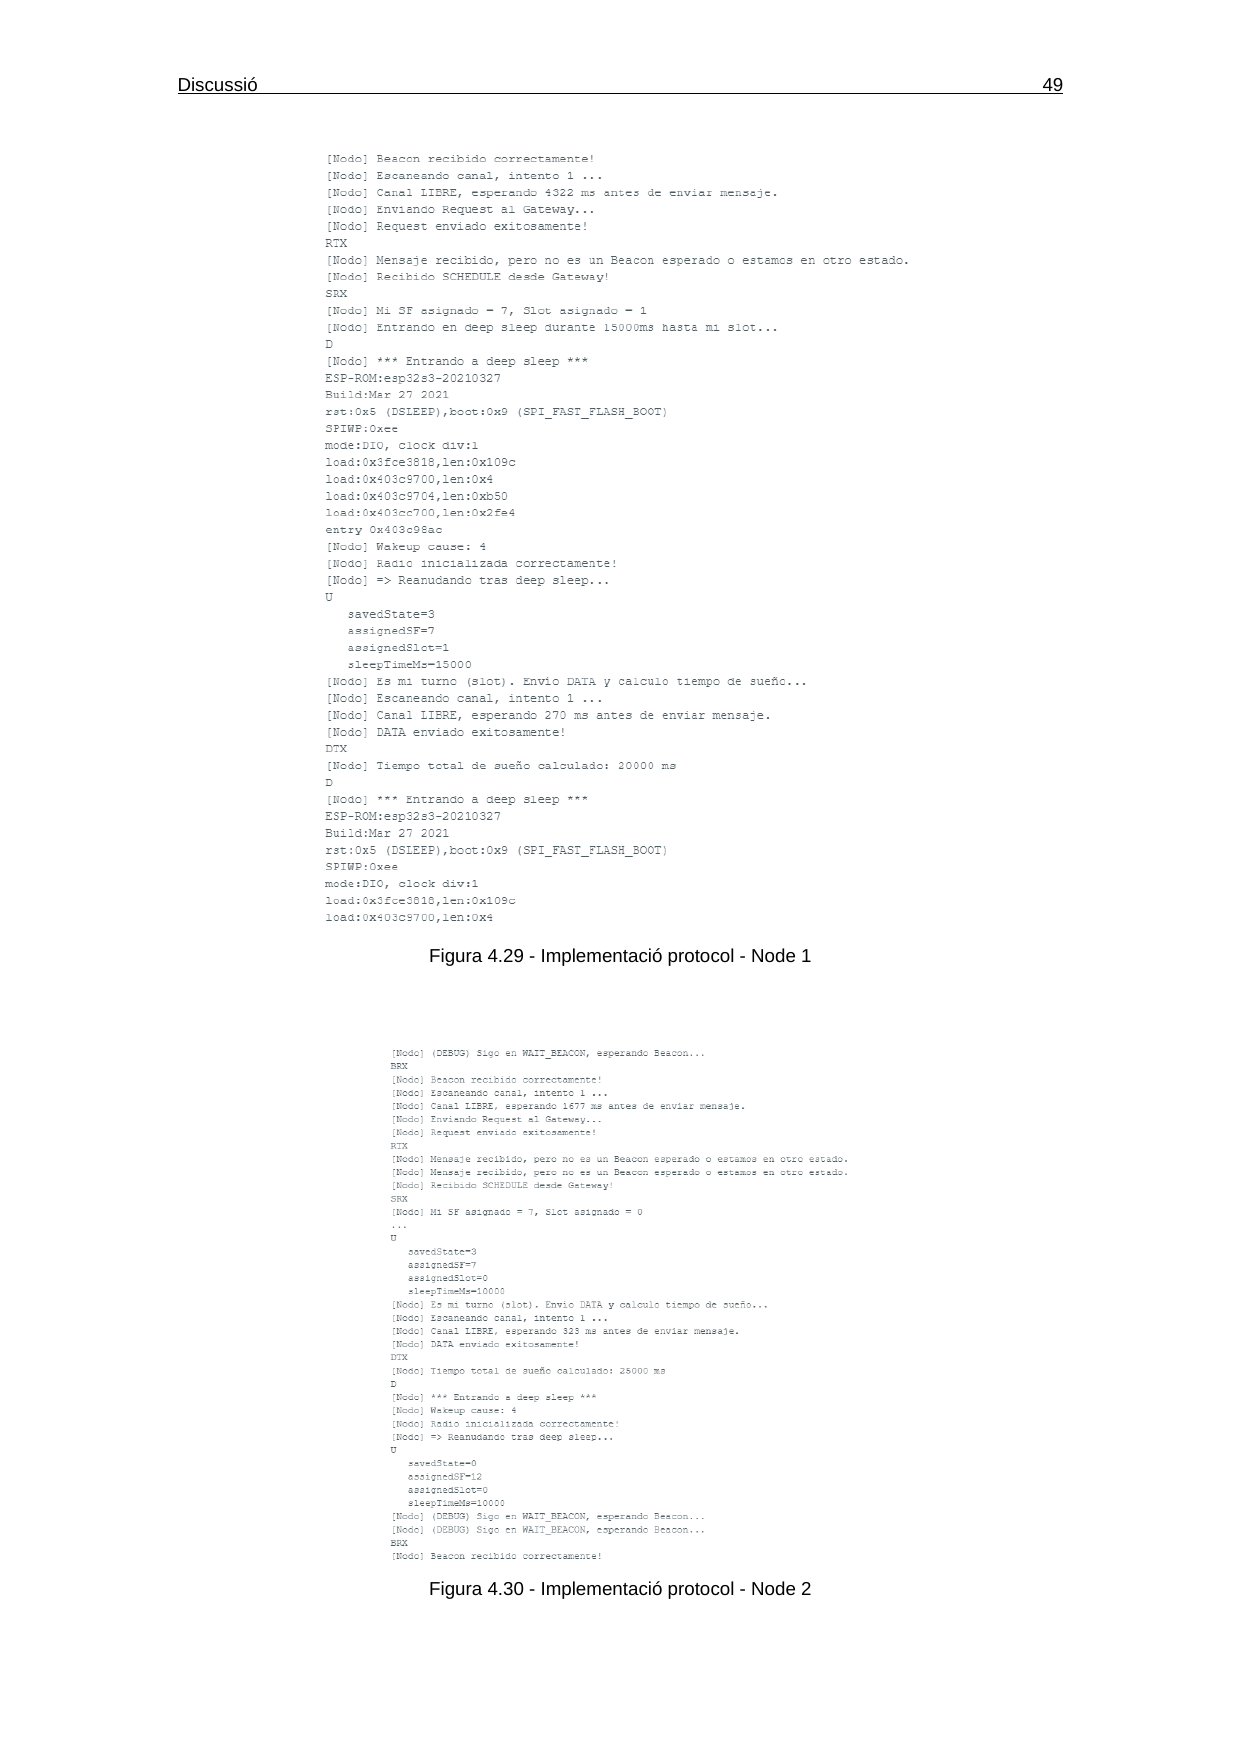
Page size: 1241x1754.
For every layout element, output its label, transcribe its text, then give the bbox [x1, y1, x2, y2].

picture [388, 1047, 852, 1560]
picture [322, 147, 919, 929]
